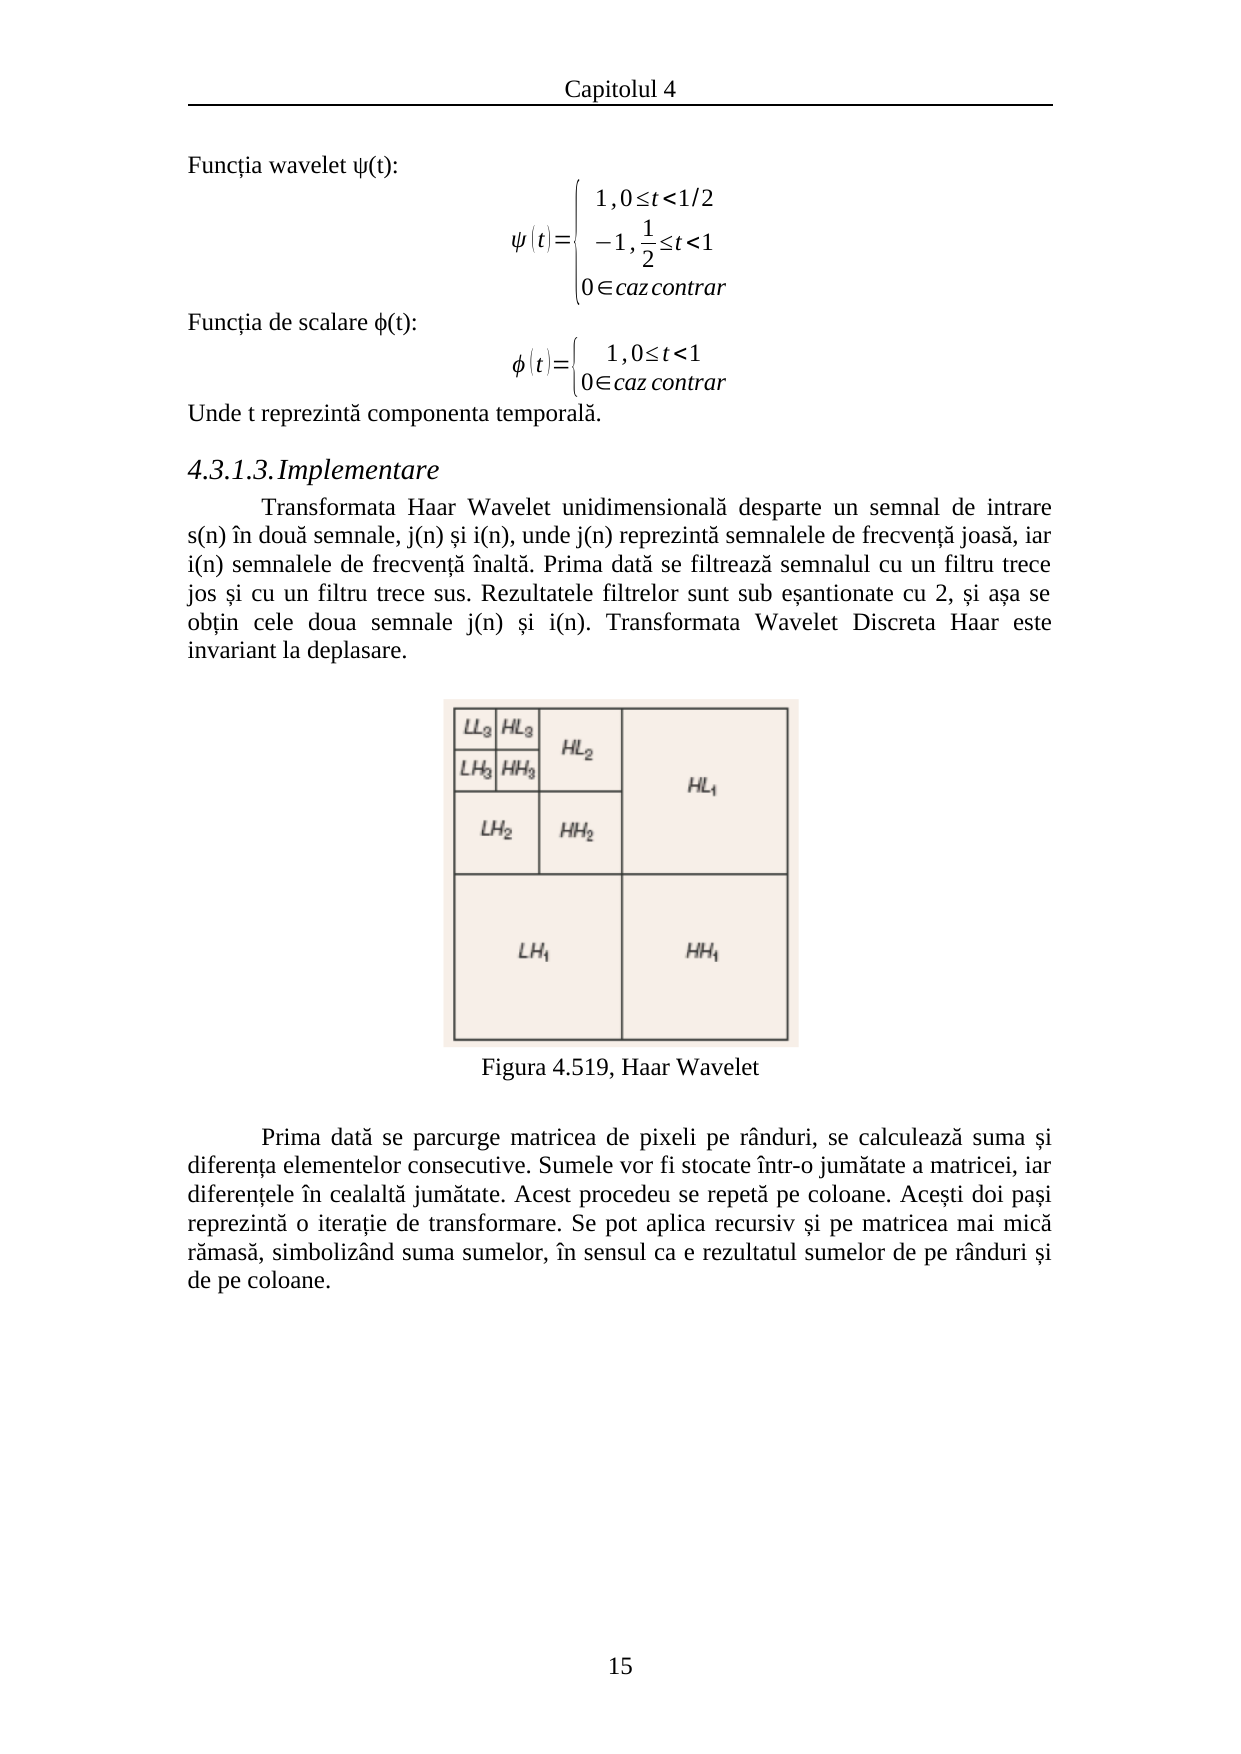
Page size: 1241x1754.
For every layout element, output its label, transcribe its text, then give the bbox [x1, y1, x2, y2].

subtitle Implementare [187, 452, 1053, 486]
text Prima dată se parcurge matricea de pixeli pe rânduri, se calculează suma și diferența elementelor consecutive. Sumele vor fi stocate într-o jumătate a matricei, iar diferențele în cealaltă jumătate. Acest procedeu se repetă pe coloane. Acești doi pași reprezintă o iterație de transformare. Se pot aplica recursiv și pe matricea mai mică rămasă, simbolizând suma sumelor, în sensul ca e rezultatul sumelor de pe rânduri și de pe coloane. [187, 1122, 1053, 1294]
picture [440, 693, 800, 1052]
text Funcția wavelet ψ(t): [187, 150, 1053, 179]
text Unde t reprezintă componenta temporală. [187, 398, 1053, 427]
text Transformata Haar Wavelet unidimensională desparte un semnal de intrare s(n) în două semnale, j(n) și i(n), unde j(n) reprezintă semnalele de frecvență joasă, iar i(n) semnalele de frecvență înaltă. Prima dată se filtrează semnalul cu un filtru trece jos și cu un filtru trece sus. Rezultatele filtrelor sunt sub eșantionate cu 2, și așa se obțin cele doua semnale j(n) și i(n). Transformata Wavelet Discreta Haar este invariant la deplasare. [187, 492, 1053, 664]
text Funcția de scalare ϕ(t): [187, 307, 1053, 336]
